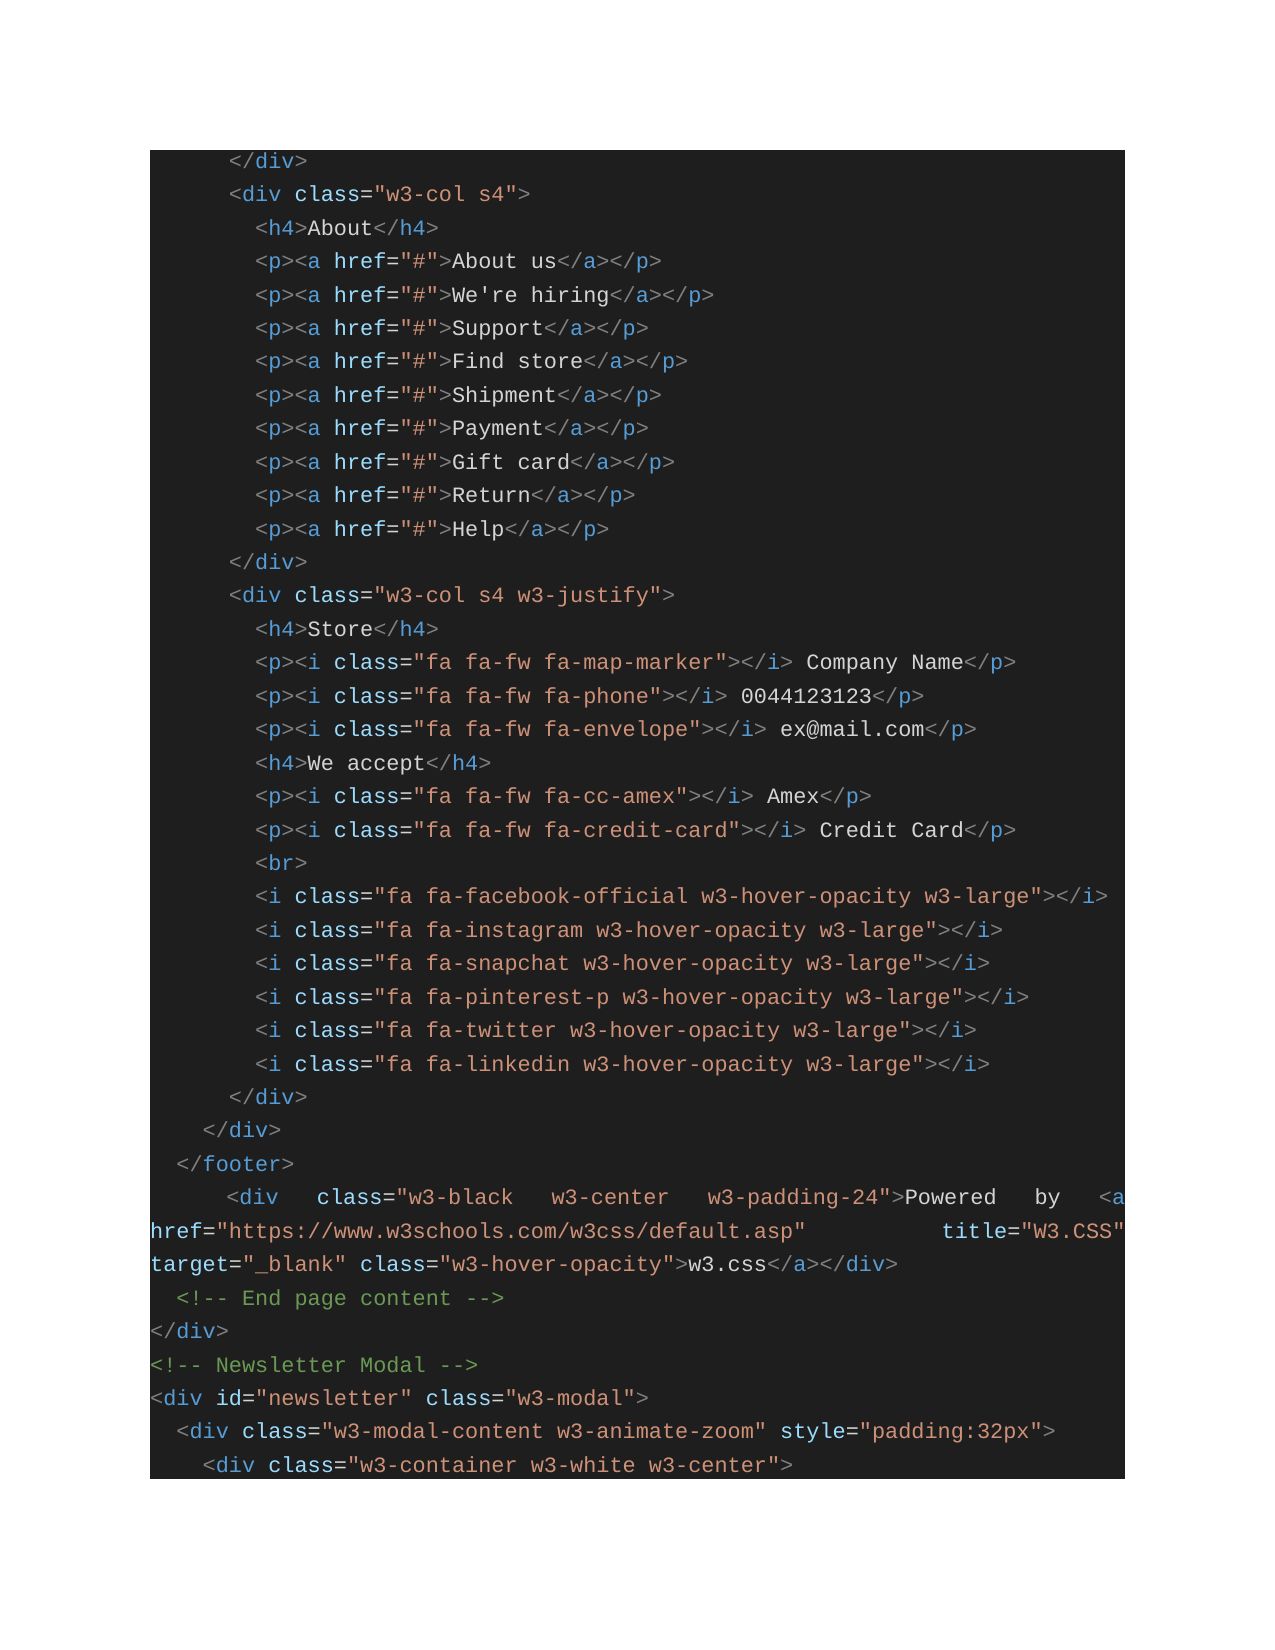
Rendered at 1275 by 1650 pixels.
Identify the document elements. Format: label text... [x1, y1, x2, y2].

text <i class="fa fa-snapchat w3-hover-opacity w3-large"></i> [150, 952, 1125, 977]
text <h4>We accept</h4> [150, 752, 1125, 777]
text </div> [150, 1320, 1125, 1345]
text </footer> [150, 1153, 1125, 1178]
text <div class="w3-modal-content w3-animate-zoom" style="padding:32px"> [150, 1421, 1125, 1445]
text <div class="w3-black w3-center w3-padding-24">Powered by <a href="https://www.w3schools.com/w3css/default.asp" title="W3.CSS" target="_blank" class="w3-hover-opacity">w3.css</a></div> [150, 1187, 1125, 1278]
text <div class="w3-container w3-white w3-center"> [150, 1454, 1125, 1479]
text <div class="w3-col s4 w3-justify"> [150, 585, 1125, 609]
text <i class="fa fa-instagram w3-hover-opacity w3-large"></i> [150, 919, 1125, 944]
text <div id="newsletter" class="w3-modal"> [150, 1387, 1125, 1412]
text <p><a href="#">Help</a></p> [150, 518, 1125, 543]
text <div class="w3-col s4"> [150, 183, 1125, 208]
text <p><a href="#">Return</a></p> [150, 484, 1125, 509]
text <!-- End page content --> [150, 1287, 1125, 1312]
text <i class="fa fa-pinterest-p w3-hover-opacity w3-large"></i> [150, 986, 1125, 1011]
text <i class="fa fa-twitter w3-hover-opacity w3-large"></i> [150, 1019, 1125, 1044]
text <p><a href="#">Payment</a></p> [150, 417, 1125, 442]
text <h4>About</h4> [150, 217, 1125, 242]
text <h4>Store</h4> [150, 618, 1125, 643]
text </div> [150, 1120, 1125, 1144]
text <p><a href="#">Support</a></p> [150, 317, 1125, 342]
text </div> [150, 1086, 1125, 1111]
text <br> [150, 852, 1125, 877]
text <p><i class="fa fa-fw fa-map-marker"></i> Company Name</p> [150, 652, 1125, 676]
text <p><a href="#">Shipment</a></p> [150, 384, 1125, 409]
text <p><i class="fa fa-fw fa-cc-amex"></i> Amex</p> [150, 785, 1125, 810]
text </div> [150, 150, 1125, 175]
text <p><i class="fa fa-fw fa-credit-card"></i> Credit Card</p> [150, 819, 1125, 843]
text <i class="fa fa-facebook-official w3-hover-opacity w3-large"></i> [150, 886, 1125, 910]
text </div> [150, 551, 1125, 576]
text <p><a href="#">About us</a></p> [150, 250, 1125, 275]
text <p><i class="fa fa-fw fa-envelope"></i> ex@mail.com</p> [150, 718, 1125, 743]
text <p><a href="#">Find store</a></p> [150, 351, 1125, 375]
text <p><i class="fa fa-fw fa-phone"></i> 0044123123</p> [150, 685, 1125, 710]
text <!-- Newsletter Modal --> [150, 1354, 1125, 1378]
text <p><a href="#">We're hiring</a></p> [150, 284, 1125, 308]
text <p><a href="#">Gift card</a></p> [150, 451, 1125, 476]
text <i class="fa fa-linkedin w3-hover-opacity w3-large"></i> [150, 1053, 1125, 1078]
